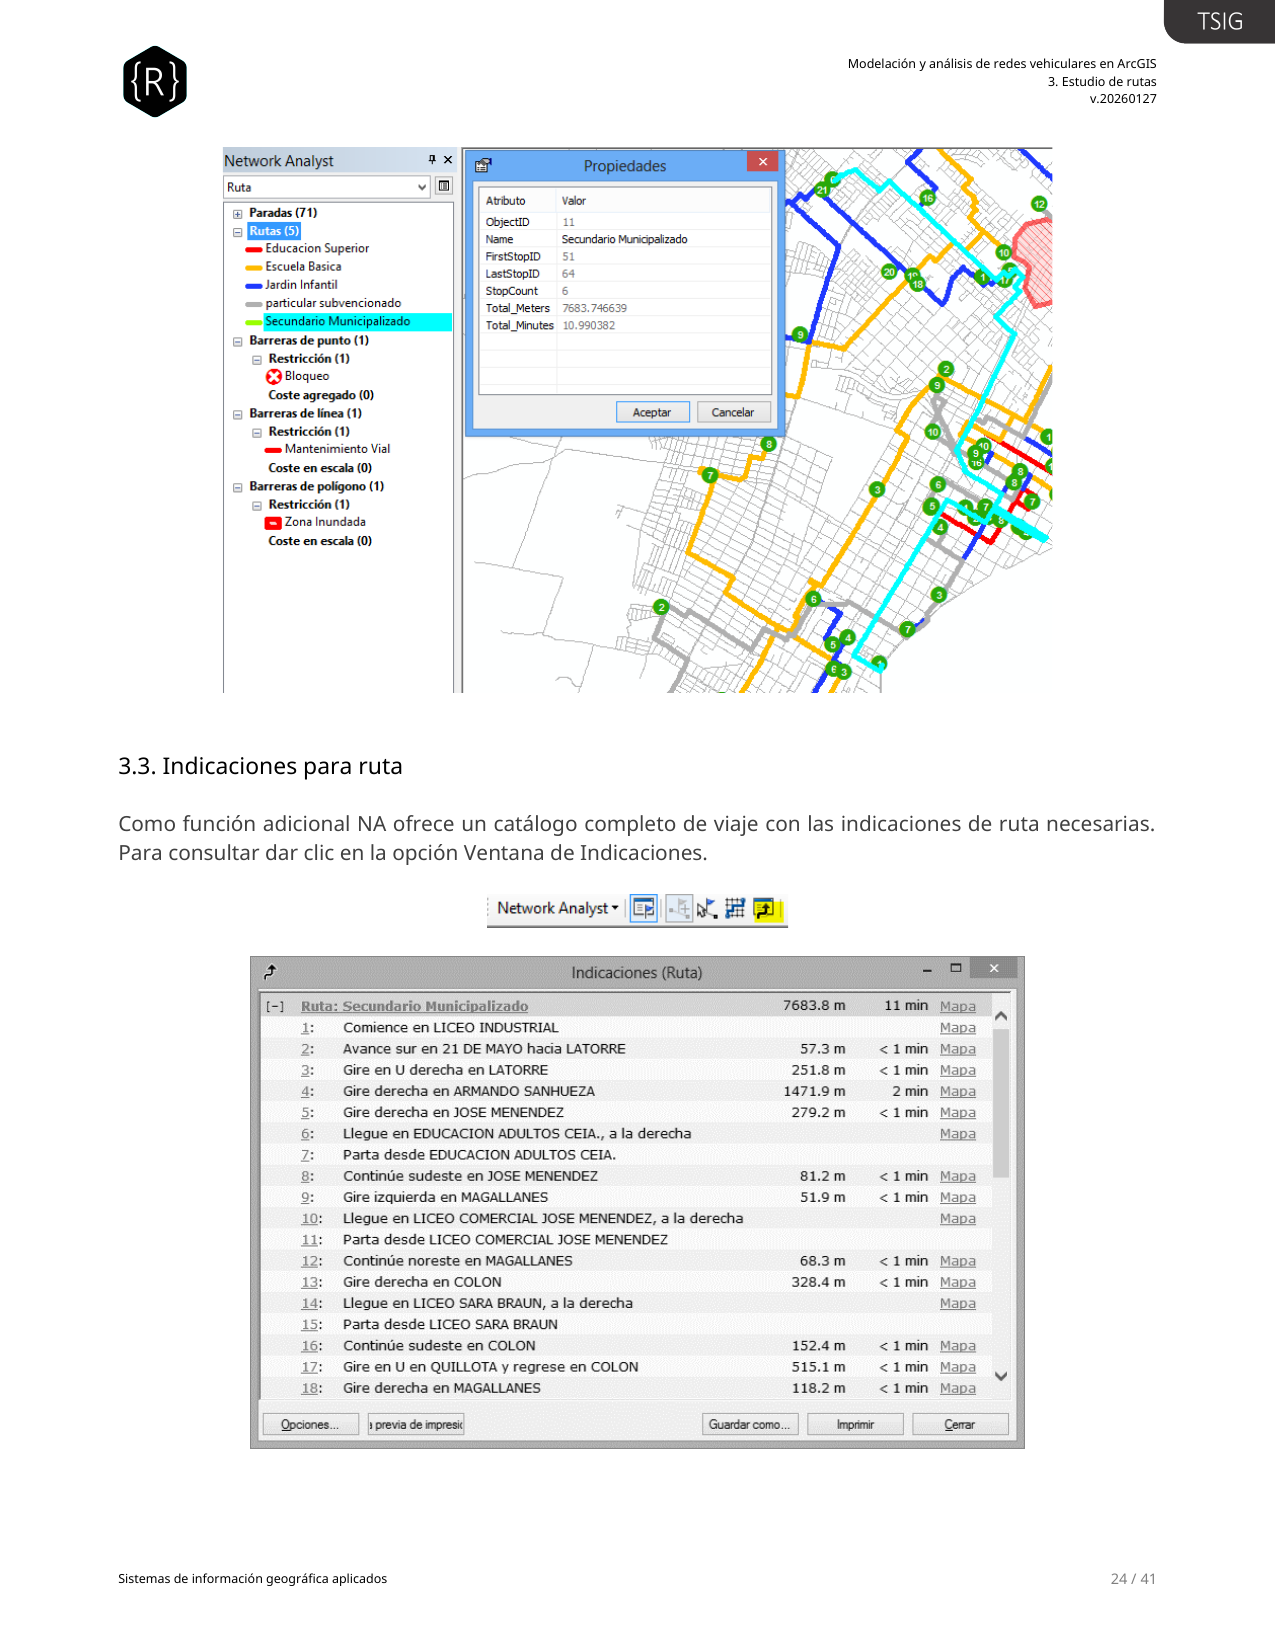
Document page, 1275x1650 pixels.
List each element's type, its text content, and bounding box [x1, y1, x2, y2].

picture [222, 147, 1053, 693]
picture [1163, 0, 1275, 44]
text Como función adicional NA ofrece un catálogo completo de viaje con las indicaciones de ruta necesarias. Para consultar dar clic en la opción Ventana de Indicaciones. [118, 809, 1157, 866]
picture [118, 44, 192, 119]
picture [487, 894, 789, 928]
picture [250, 956, 1025, 1449]
subtitle 3.3. Indicaciones para ruta [118, 750, 1157, 781]
